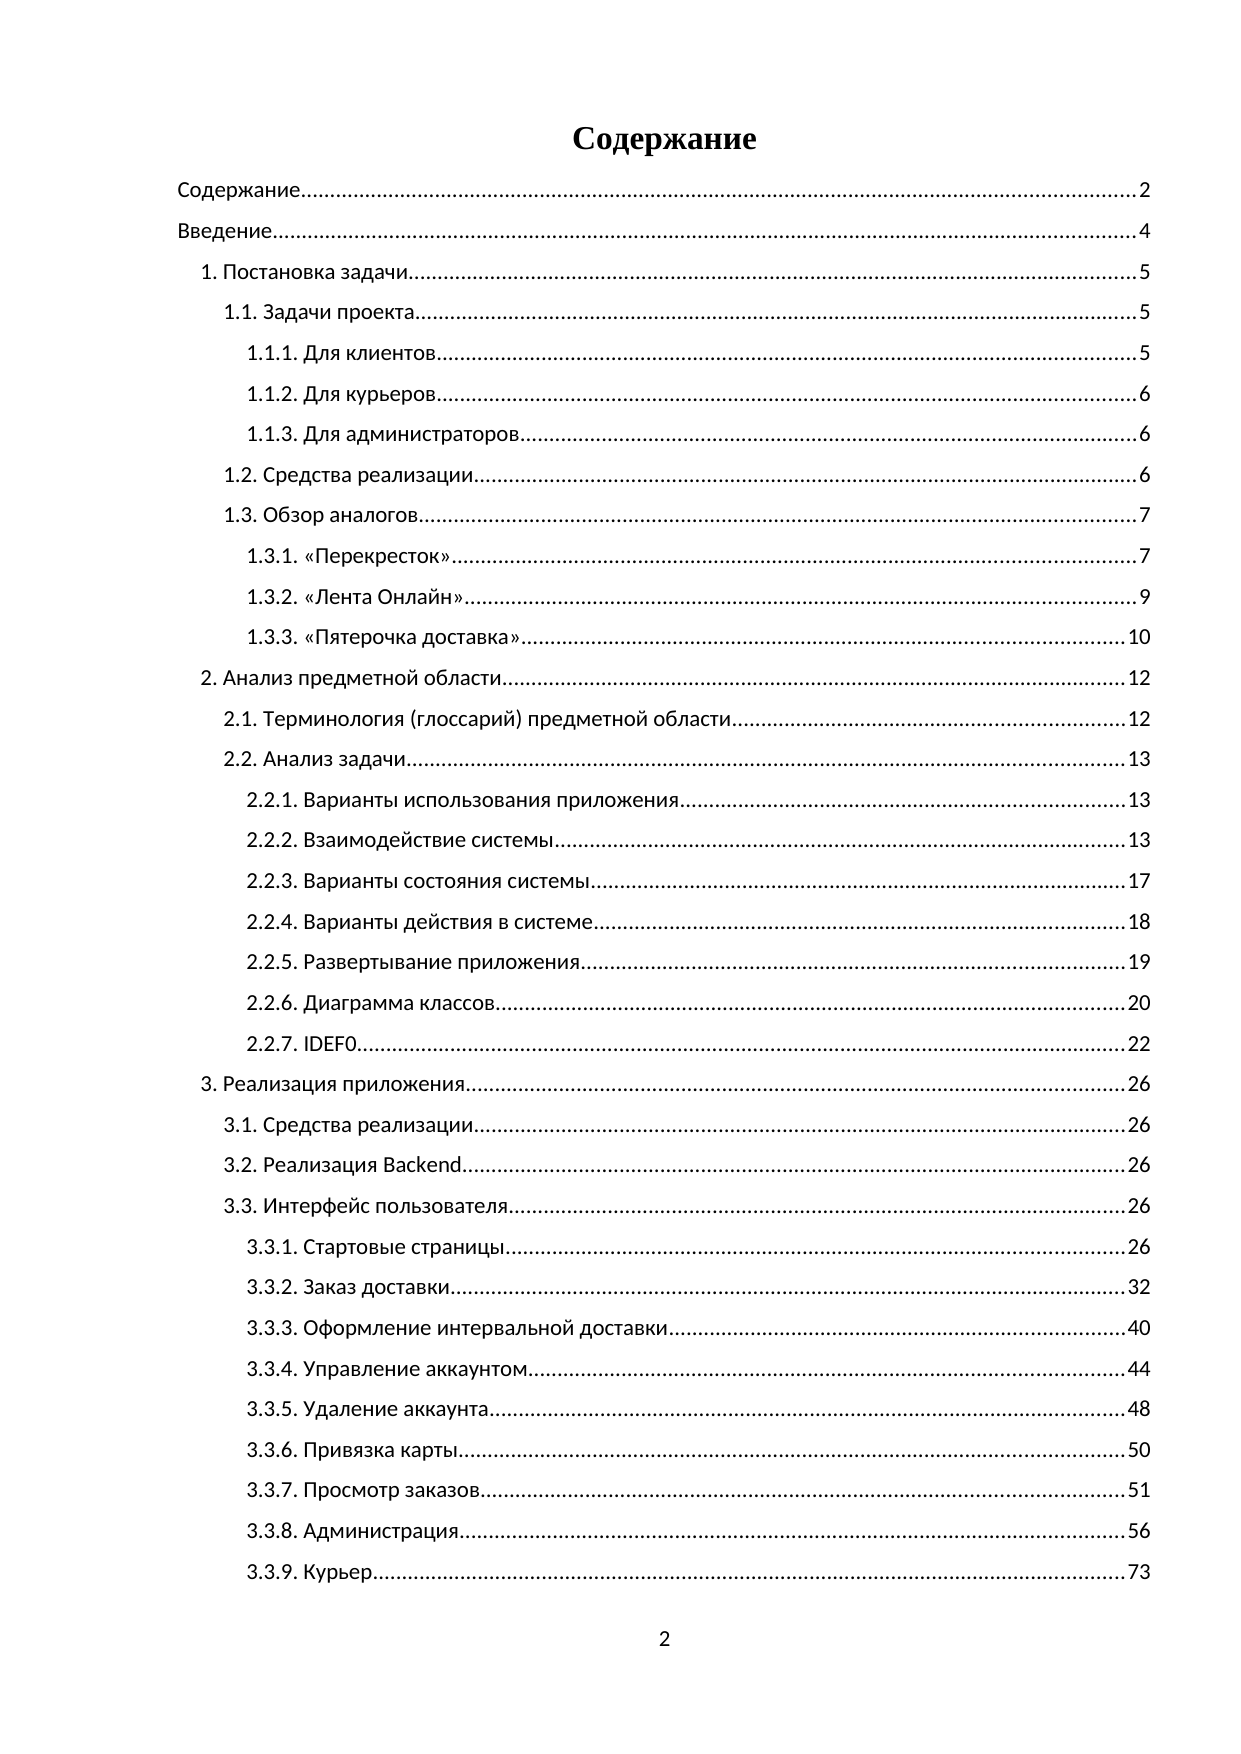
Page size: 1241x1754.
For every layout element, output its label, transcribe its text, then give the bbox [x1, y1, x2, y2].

text 2.2.5. Развертывание приложения 19 [246, 947, 1152, 976]
text 1.1.1. Для клиентов 5 [246, 338, 1152, 366]
text 3. Реализация приложения 26 [200, 1069, 1152, 1097]
text 2.1. Терминология (глоссарий) предметной области 12 [223, 704, 1152, 732]
text 2.2.7. IDEF0 22 [246, 1029, 1152, 1057]
text 2.2.4. Варианты действия в системе 18 [246, 907, 1152, 935]
text 1.3. Обзор аналогов 7 [223, 501, 1152, 529]
text 3.3.6. Привязка карты 50 [246, 1435, 1152, 1463]
text 3.3.9. Курьер 73 [246, 1557, 1152, 1585]
text 2.2.2. Взаимодействие системы 13 [246, 826, 1152, 854]
text Содержание 2 [177, 176, 1152, 204]
text 3.1. Средства реализации 26 [223, 1110, 1152, 1138]
text 1.3.3. «Пятерочка доставка» 10 [246, 622, 1152, 651]
text 3.3.5. Удаление аккаунта 48 [246, 1394, 1152, 1422]
text 1.1.3. Для администраторов 6 [246, 419, 1152, 447]
text 3.3.3. Оформление интервальной доставки 40 [246, 1313, 1152, 1341]
text 3.3.1. Стартовые страницы 26 [246, 1232, 1152, 1260]
text 1.2. Средства реализации 6 [223, 460, 1152, 488]
text 2.2.6. Диаграмма классов 20 [246, 988, 1152, 1016]
text 3.3.7. Просмотр заказов 51 [246, 1476, 1152, 1504]
text 1.1.2. Для курьеров 6 [246, 379, 1152, 407]
text 1. Постановка задачи 5 [200, 257, 1152, 285]
text 3.3. Интерфейс пользователя 26 [223, 1191, 1152, 1219]
text 3.2. Реализация Backend 26 [223, 1151, 1152, 1179]
text 2.2.1. Варианты использования приложения 13 [246, 785, 1152, 813]
text 3.3.8. Администрация 56 [246, 1516, 1152, 1544]
text 3.3.4. Управление аккаунтом 44 [246, 1354, 1152, 1382]
text Введение 4 [177, 216, 1152, 244]
text 1.3.2. «Лента Онлайн» 9 [246, 582, 1152, 610]
text 2. Анализ предметной области 12 [200, 663, 1152, 691]
text 2.2. Анализ задачи 13 [223, 744, 1152, 772]
text 1.1. Задачи проекта 5 [223, 297, 1152, 326]
text 1.3.1. «Перекресток» 7 [246, 541, 1152, 569]
text 2.2.3. Варианты состояния системы 17 [246, 866, 1152, 894]
text Содержание [177, 118, 1152, 156]
text 3.3.2. Заказ доставки 32 [246, 1272, 1152, 1301]
